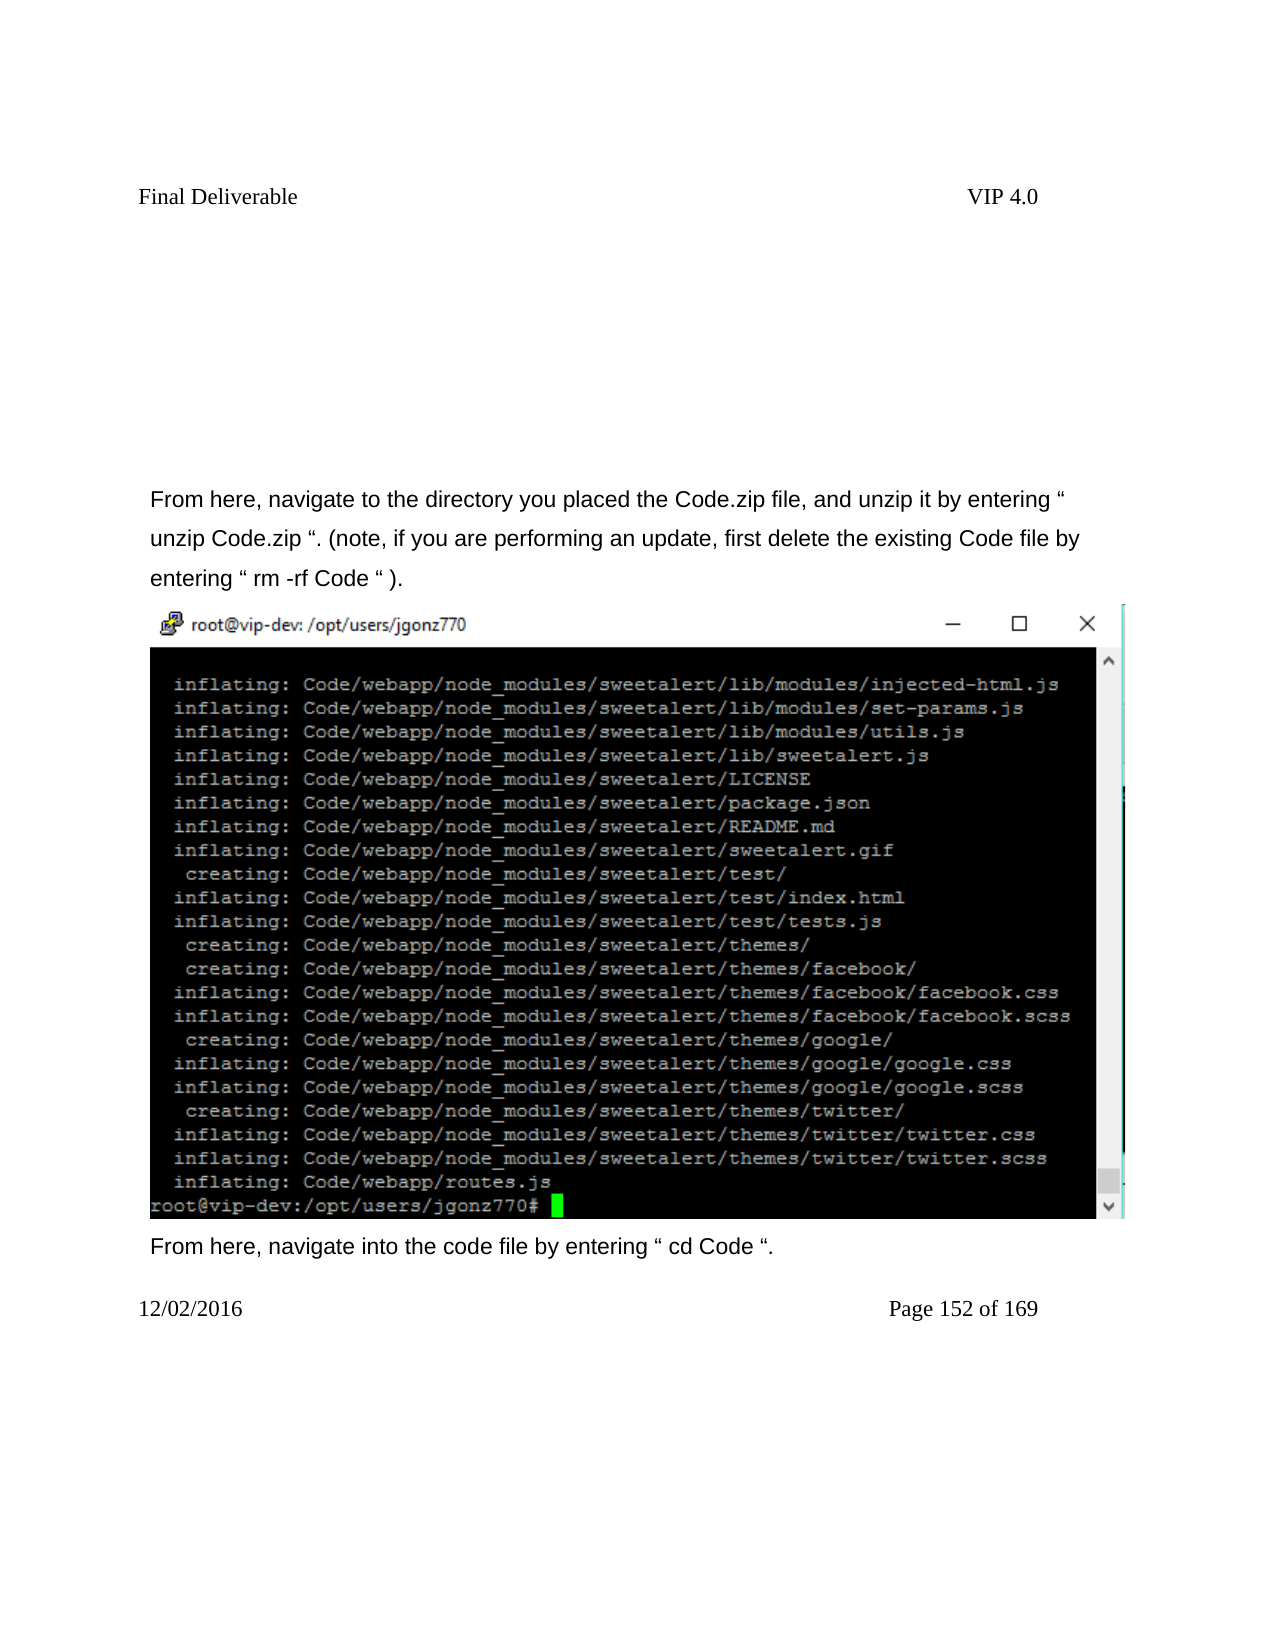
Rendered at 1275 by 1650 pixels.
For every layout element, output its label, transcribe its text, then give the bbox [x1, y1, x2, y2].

picture [150, 604, 1125, 1219]
text From here, navigate to the directory you placed the Code.zip file, and unzip it by entering “ unzip Code.zip “. (note, if you are performing an update, first delete the existing Code file by entering “ rm -rf Code “ ). [150, 486, 1125, 591]
text From here, navigate into the code file by entering “ cd Code “. [150, 1233, 1125, 1259]
